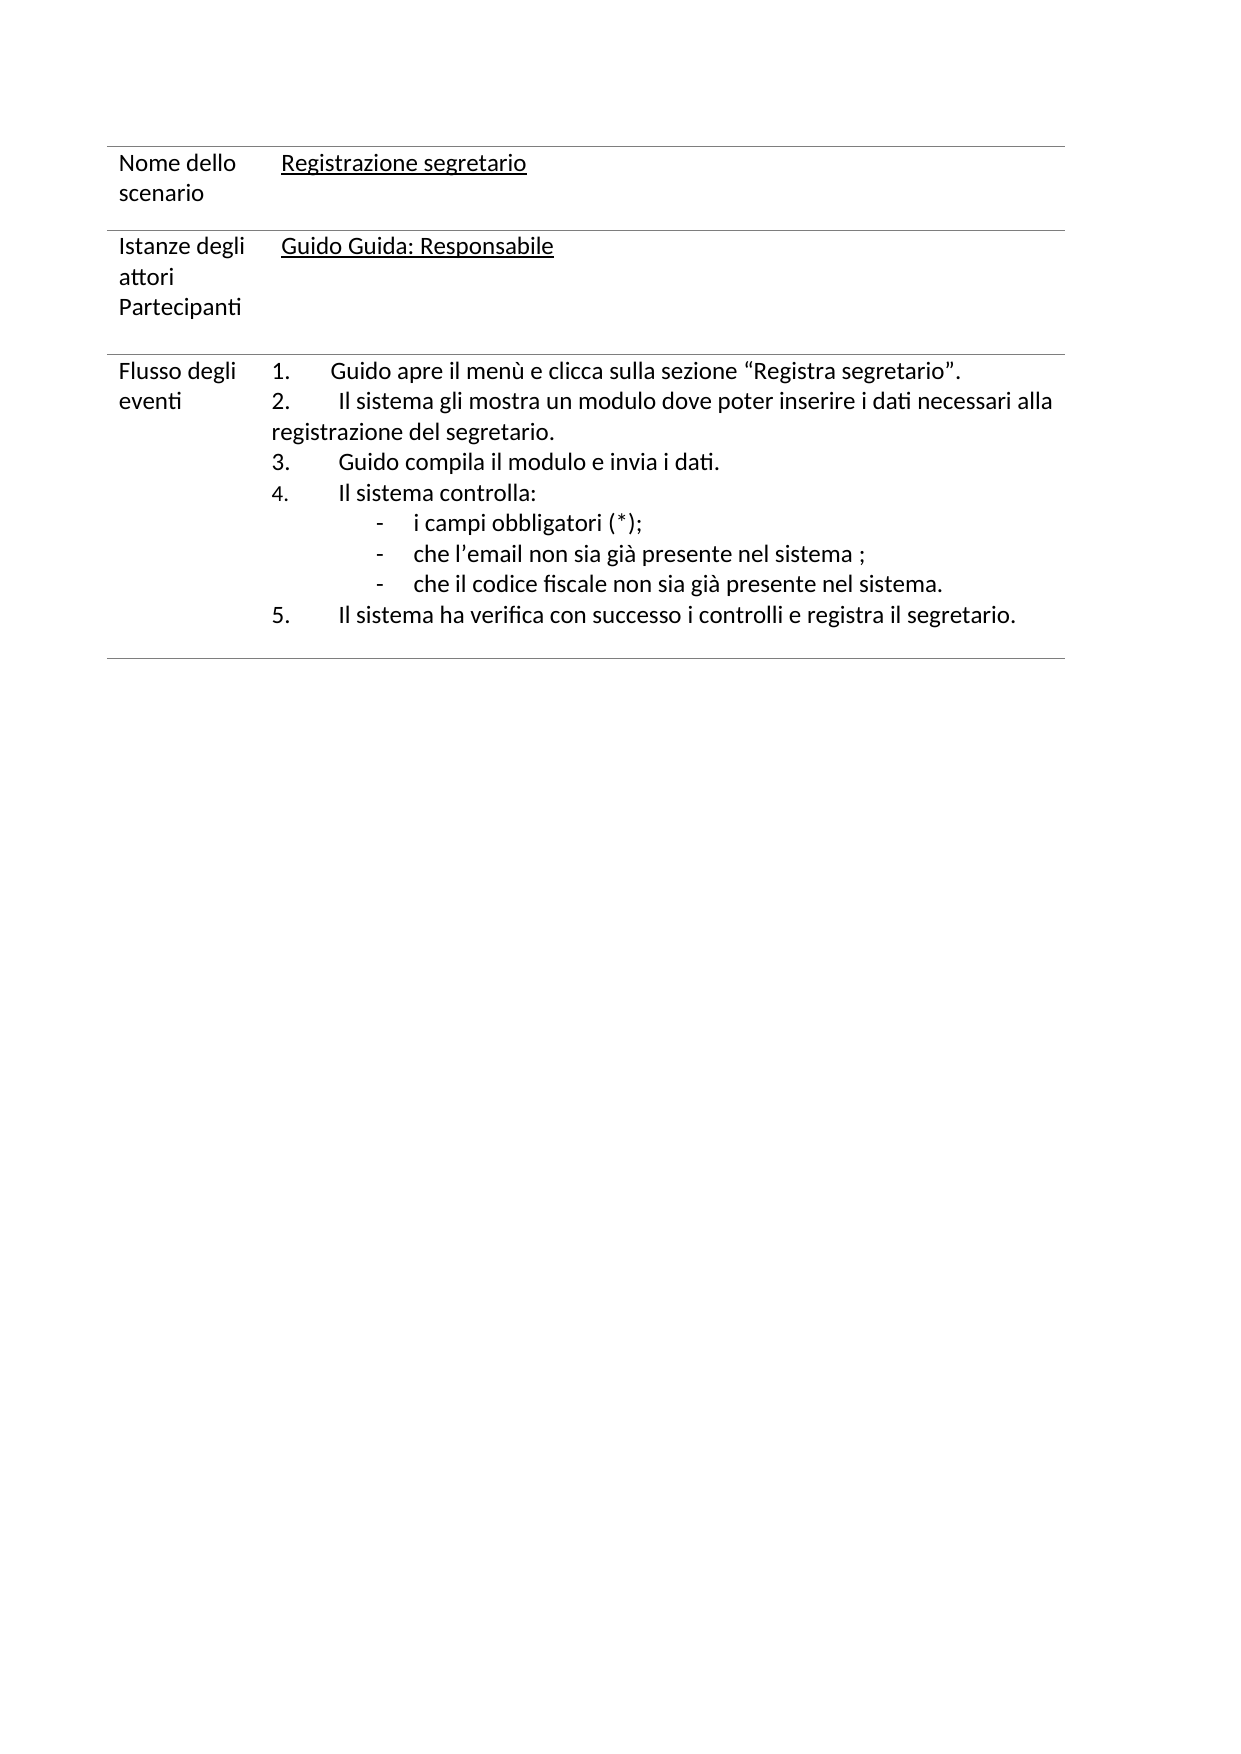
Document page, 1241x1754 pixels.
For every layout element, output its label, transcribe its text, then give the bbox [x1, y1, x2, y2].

table_header Registrazione segretario [263, 147, 1065, 229]
table_cell Guido Guida: Responsabile [263, 231, 1065, 354]
table_cell Guido apre il menù e clicca sulla sezione “Registra segretario”. Il sistema gli mostra un modulo dove poter inserire i dati necessari alla registrazione del segretario. Guido compila il modulo e invia i dati. Il sistema controlla: i campi obbligatori (*); che l’email non sia già presente nel sistema ; che il codice fiscale non sia già presente nel sistema. Il sistema ha verifica con successo i controlli e registra il segretario. [263, 355, 1065, 658]
table_header Nome dello scenario [107, 147, 263, 229]
table_cell Istanze degli attori Partecipanti [107, 231, 263, 354]
table_cell Flusso degli eventi [107, 355, 263, 658]
